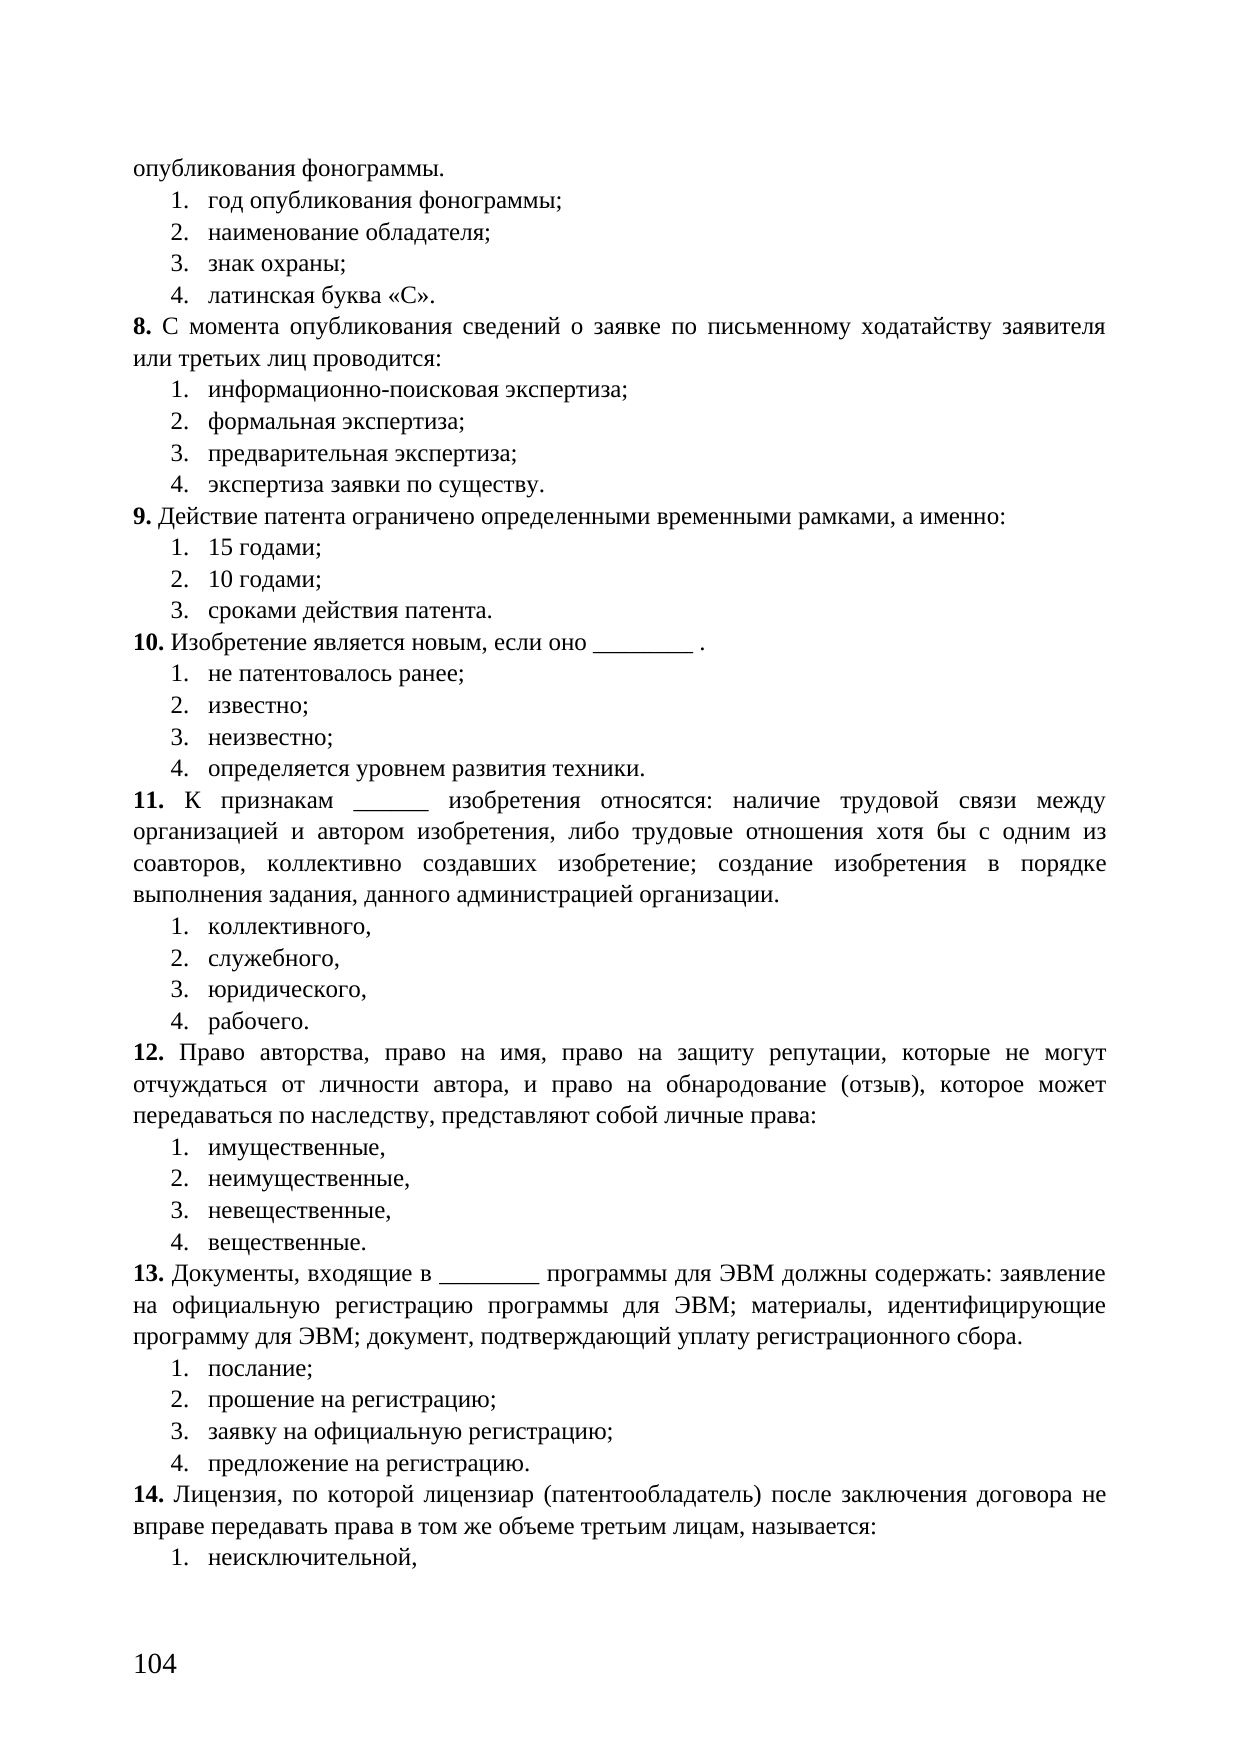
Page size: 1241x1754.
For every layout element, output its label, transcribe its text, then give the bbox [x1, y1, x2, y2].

text 9. Действие патента ограничено определенными временными рамками, а именно: [133, 501, 1107, 529]
text 8. С момента опубликования сведений о заявке по письменному ходатайству заявителя или третьих лиц проводится: [133, 311, 1107, 372]
list послание; [170, 1353, 1107, 1382]
list невещественные, [170, 1195, 1107, 1224]
list предварительная экспертиза; [170, 438, 1107, 466]
list определяется уровнем развития техники. [170, 753, 1107, 782]
list информационно-поисковая экспертиза; [170, 374, 1107, 403]
list знак охраны; [170, 248, 1107, 277]
list заявку на официальную регистрацию; [170, 1416, 1107, 1445]
list прошение на регистрацию; [170, 1384, 1107, 1413]
text 11. К признакам ______ изобретения относятся: наличие трудовой связи между организацией и автором изобретения, либо трудовые отношения хотя бы с одним из соавторов, коллективно создавших изобретение; создание изобретения в порядке выполнения задания, данного администрацией организации. [133, 785, 1107, 908]
list неизвестно; [170, 722, 1107, 750]
list формальная экспертиза; [170, 406, 1107, 435]
list год опубликования фонограммы; [170, 185, 1107, 214]
list рабочего. [170, 1006, 1107, 1034]
list наименование обладателя; [170, 217, 1107, 245]
list известно; [170, 690, 1107, 719]
text 13. Документы, входящие в ________ программы для ЭВМ должны содержать: заявление на официальную регистрацию программы для ЭВМ; материалы, идентифицирующие программу для ЭВМ; документ, подтверждающий уплату регистрационного сбора. [133, 1258, 1107, 1350]
text 14. Лицензия, по которой лицензиар (патентообладатель) после заключения договора не вправе передавать права в том же объеме третьим лицам, называется: [133, 1479, 1107, 1539]
list не патентовалось ранее; [170, 658, 1107, 687]
list юридического, [170, 974, 1107, 1003]
text 10. Изобретение является новым, если оно ________ . [133, 627, 1107, 656]
text 12. Право авторства, право на имя, право на защиту репутации, которые не могут отчуждаться от личности автора, и право на обнародование (отзыв), которое может передаваться по наследству, представляют собой личные права: [133, 1037, 1107, 1129]
list вещественные. [170, 1227, 1107, 1255]
list латинская буква «С». [170, 280, 1107, 308]
list 10 годами; [170, 564, 1107, 593]
list 15 годами; [170, 532, 1107, 561]
list неисключительной, [170, 1542, 1107, 1571]
list служебного, [170, 943, 1107, 971]
list имущественные, [170, 1132, 1107, 1161]
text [133, 153, 1107, 182]
list предложение на регистрацию. [170, 1448, 1107, 1476]
list экспертиза заявки по существу. [170, 469, 1107, 498]
list неимущественные, [170, 1163, 1107, 1192]
list коллективного, [170, 911, 1107, 940]
list сроками действия патента. [170, 595, 1107, 624]
